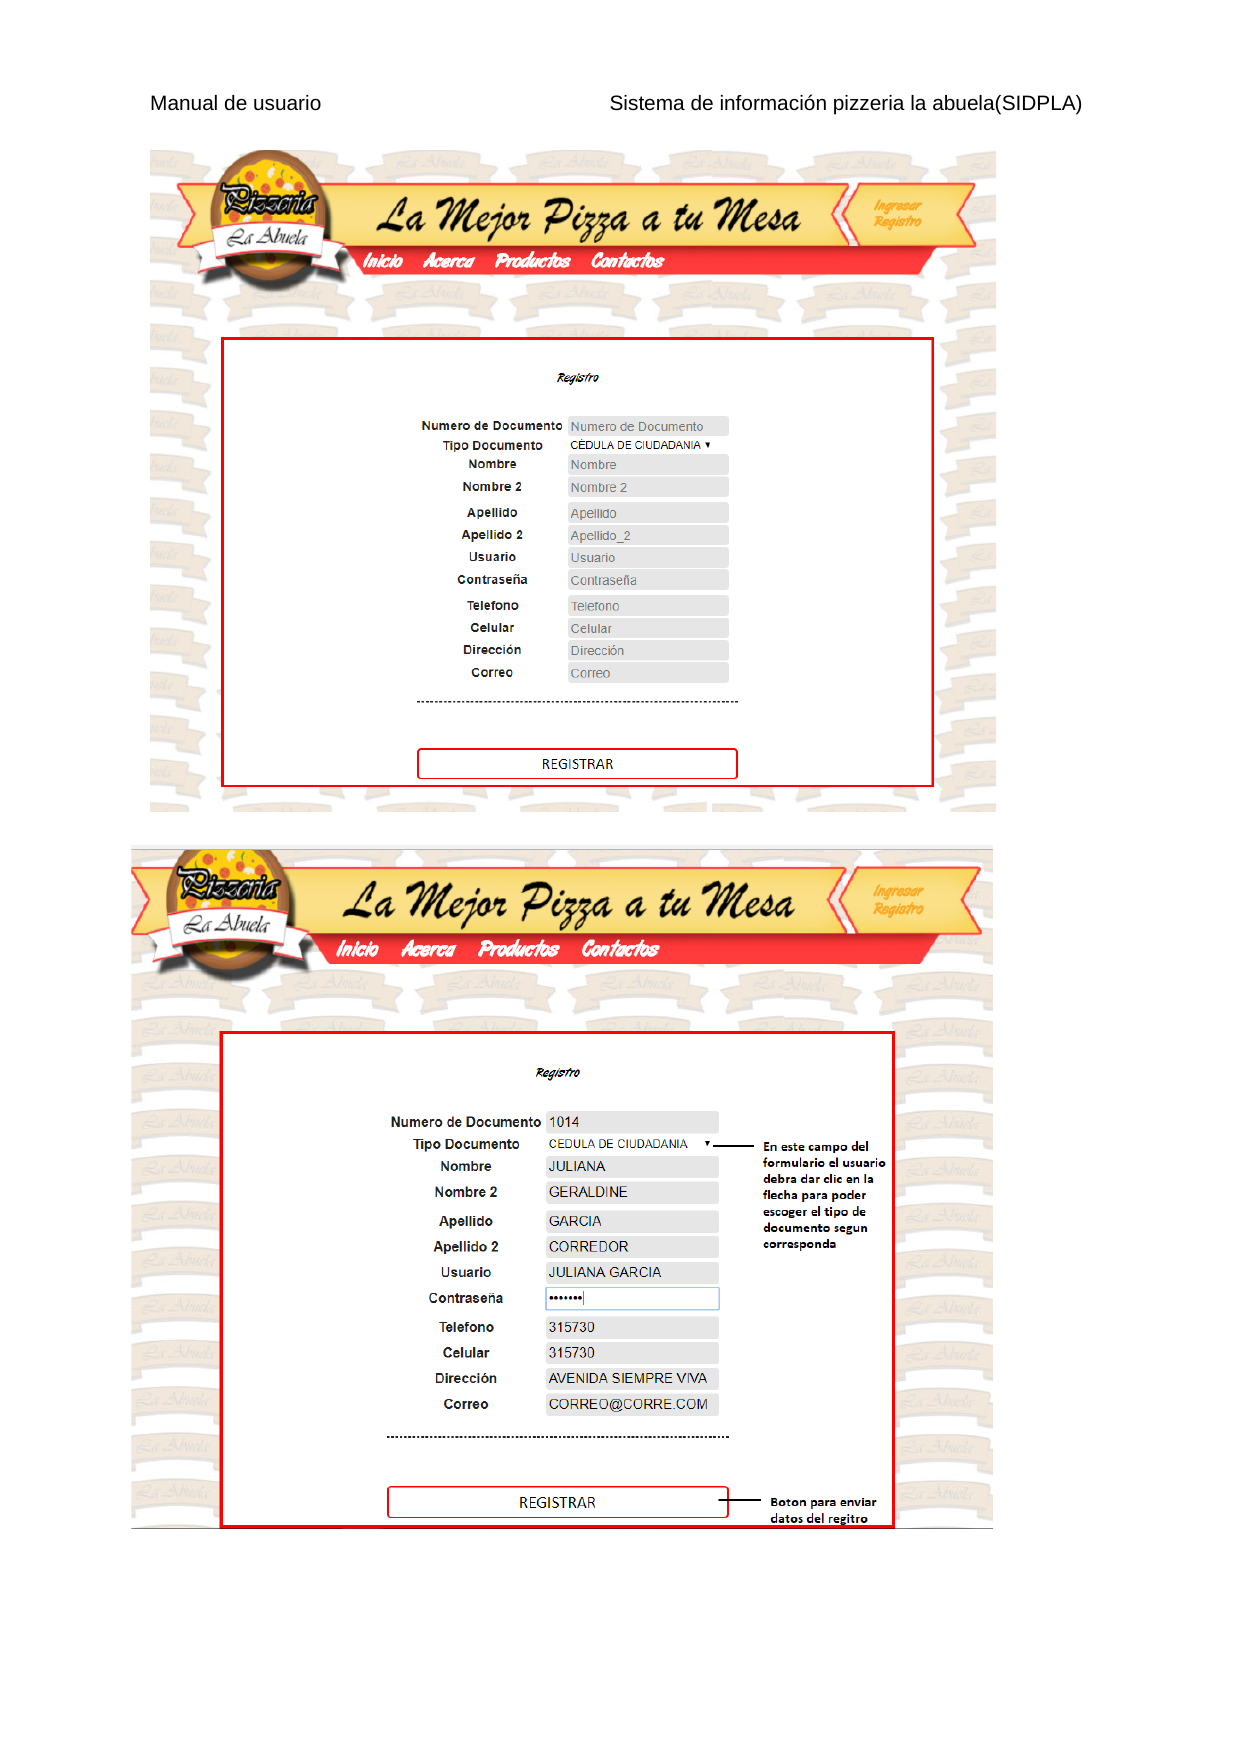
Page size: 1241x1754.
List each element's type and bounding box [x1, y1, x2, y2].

picture [131, 845, 993, 1529]
picture [150, 150, 997, 812]
